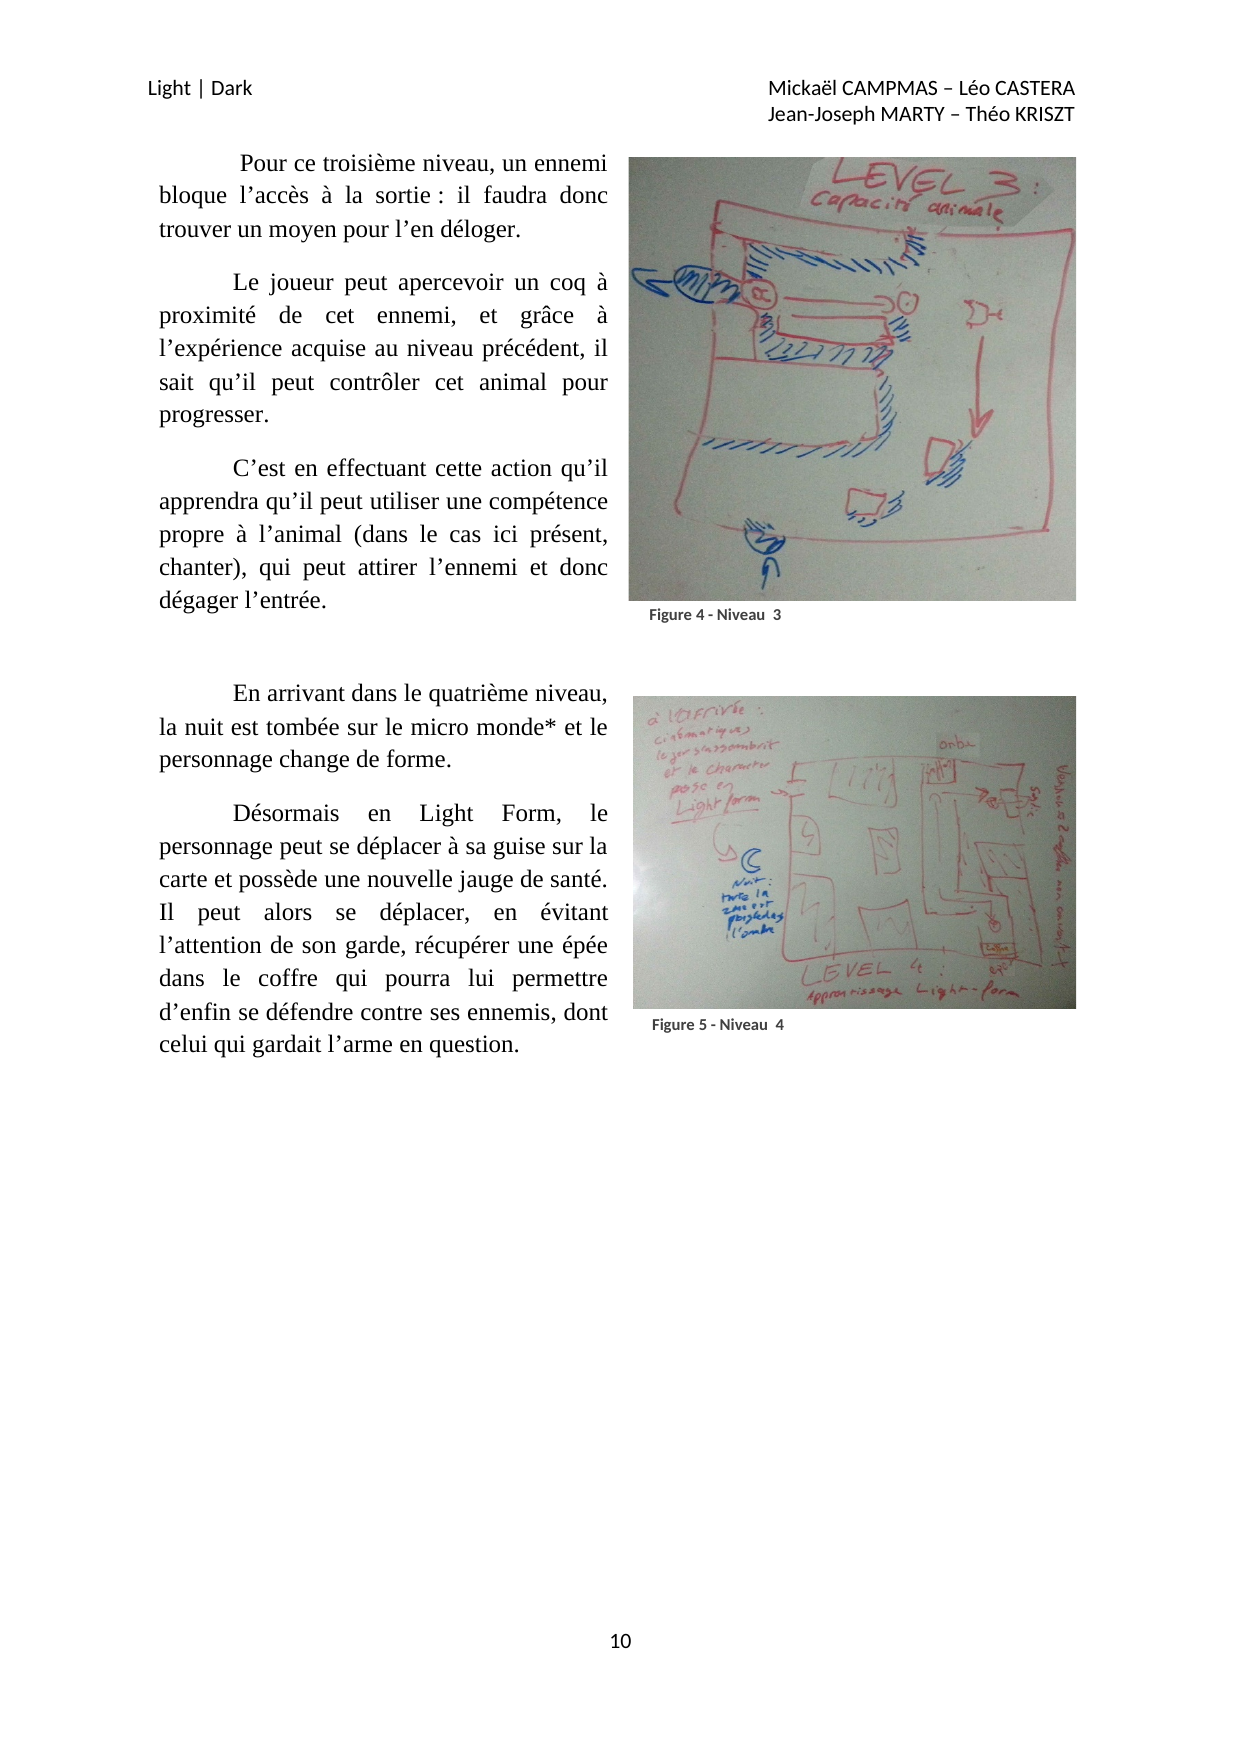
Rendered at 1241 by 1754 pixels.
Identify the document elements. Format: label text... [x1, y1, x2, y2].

table_cell En arrivant dans le quatrième niveau, la nuit est tombée sur le micro monde* et le personnage change de forme. Désormais en Light Form, le personnage peut se déplacer à sa guise sur la carte et possède une nouvelle jauge de santé. Il peut alors se déplacer, en évitant l’attention de son garde, récupérer une épée dans le coffre qui pourra lui permettre d’enfin se défendre contre ses ennemis, dont celui qui gardait l’arme en question. [148, 679, 619, 1089]
picture [628, 157, 1077, 601]
picture [633, 696, 1077, 1009]
table_cell [620, 148, 1092, 678]
table_cell Pour ce troisième niveau, un ennemi bloque l’accès à la sortie : il faudra donc trouver un moyen pour l’en déloger. Le joueur peut apercevoir un coq à proximité de cet ennemi, et grâce à l’expérience acquise au niveau précédent, il sait qu’il peut contrôler cet animal pour progresser. C’est en effectuant cette action qu’il apprendra qu’il peut utiliser une compétence propre à l’animal (dans le cas ici présent, chanter), qui peut attirer l’ennemi et donc dégager l’entrée. [148, 148, 619, 678]
table_cell [620, 679, 1092, 1089]
